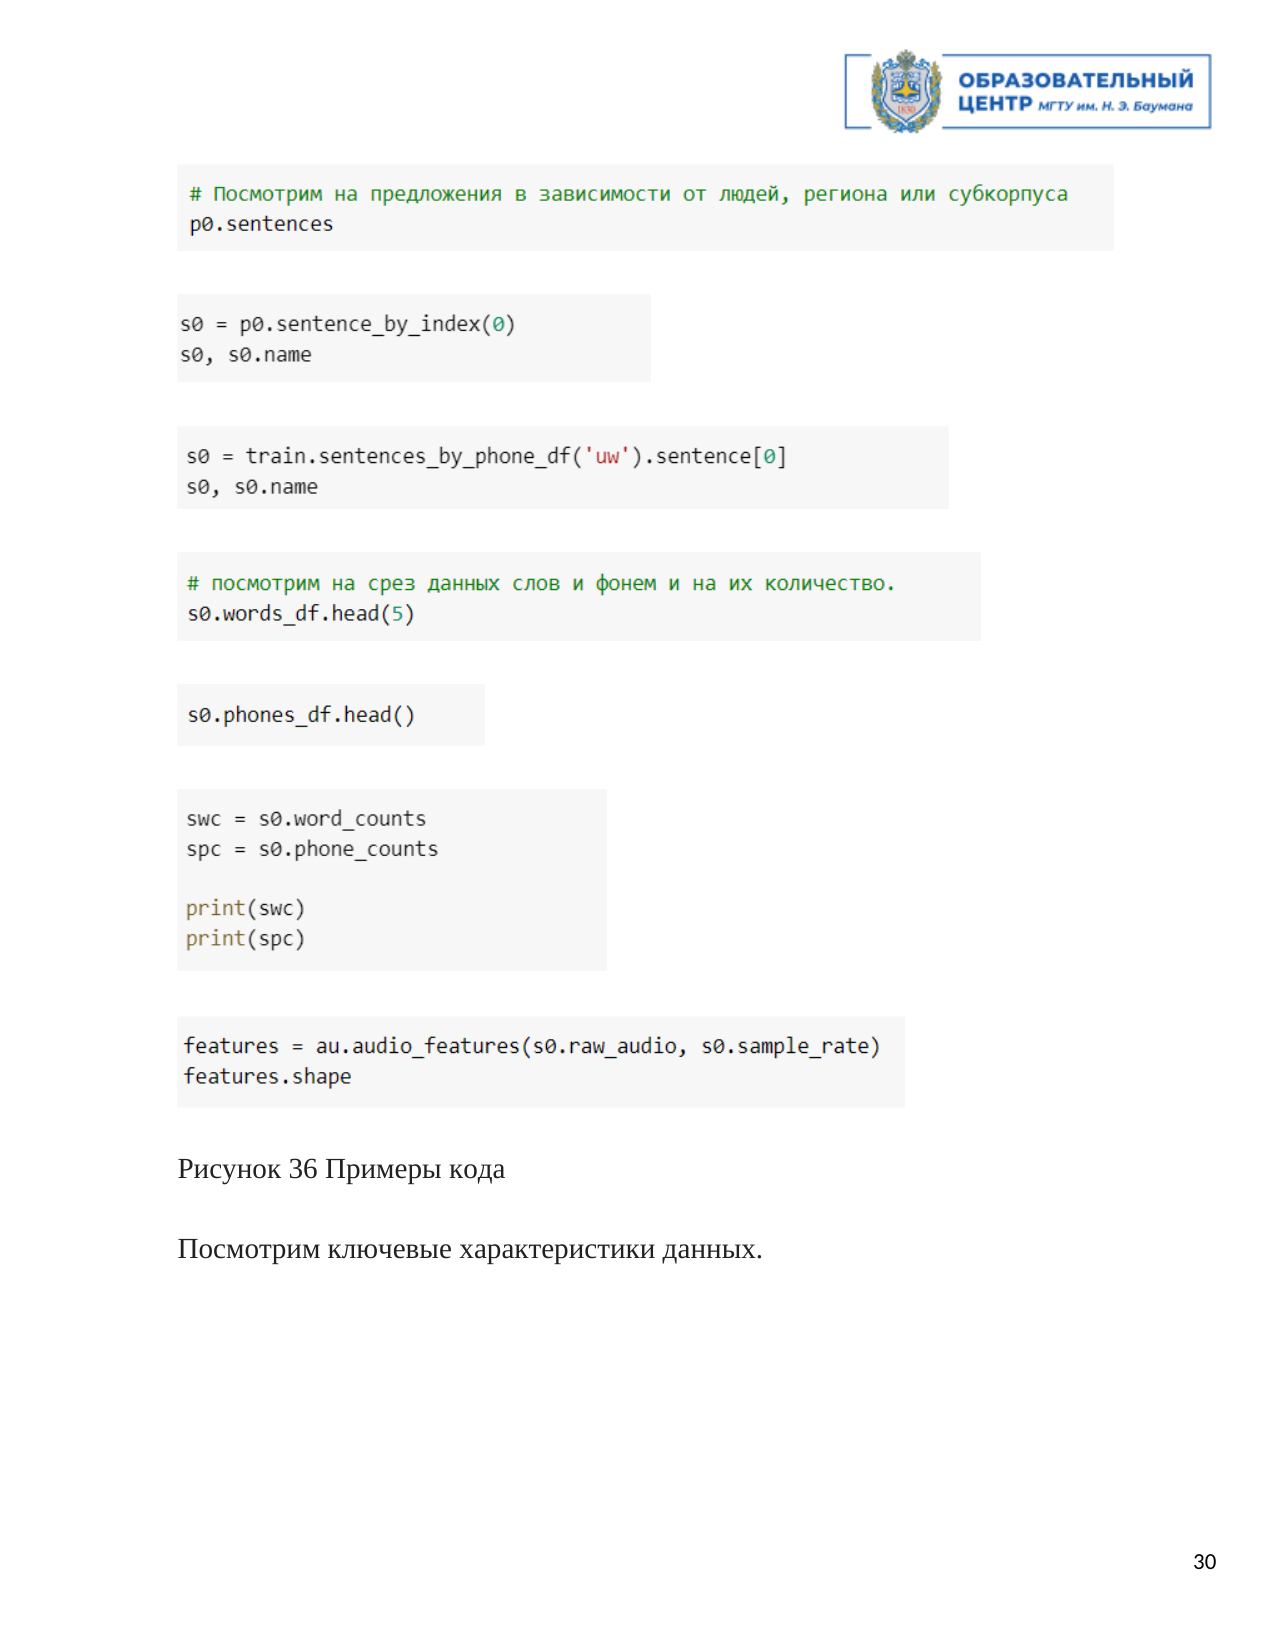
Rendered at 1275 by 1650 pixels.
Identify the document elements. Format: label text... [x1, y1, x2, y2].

picture [177, 789, 608, 972]
picture [177, 424, 949, 509]
picture [177, 551, 981, 641]
picture [177, 294, 651, 382]
text Посмотрим ключевые характеристики данных. [177, 1231, 1216, 1264]
picture [177, 162, 1114, 251]
text Рисунок 36 Примеры кода [177, 1152, 1216, 1185]
picture [814, 26, 1262, 149]
picture [177, 683, 485, 746]
picture [177, 1014, 905, 1109]
